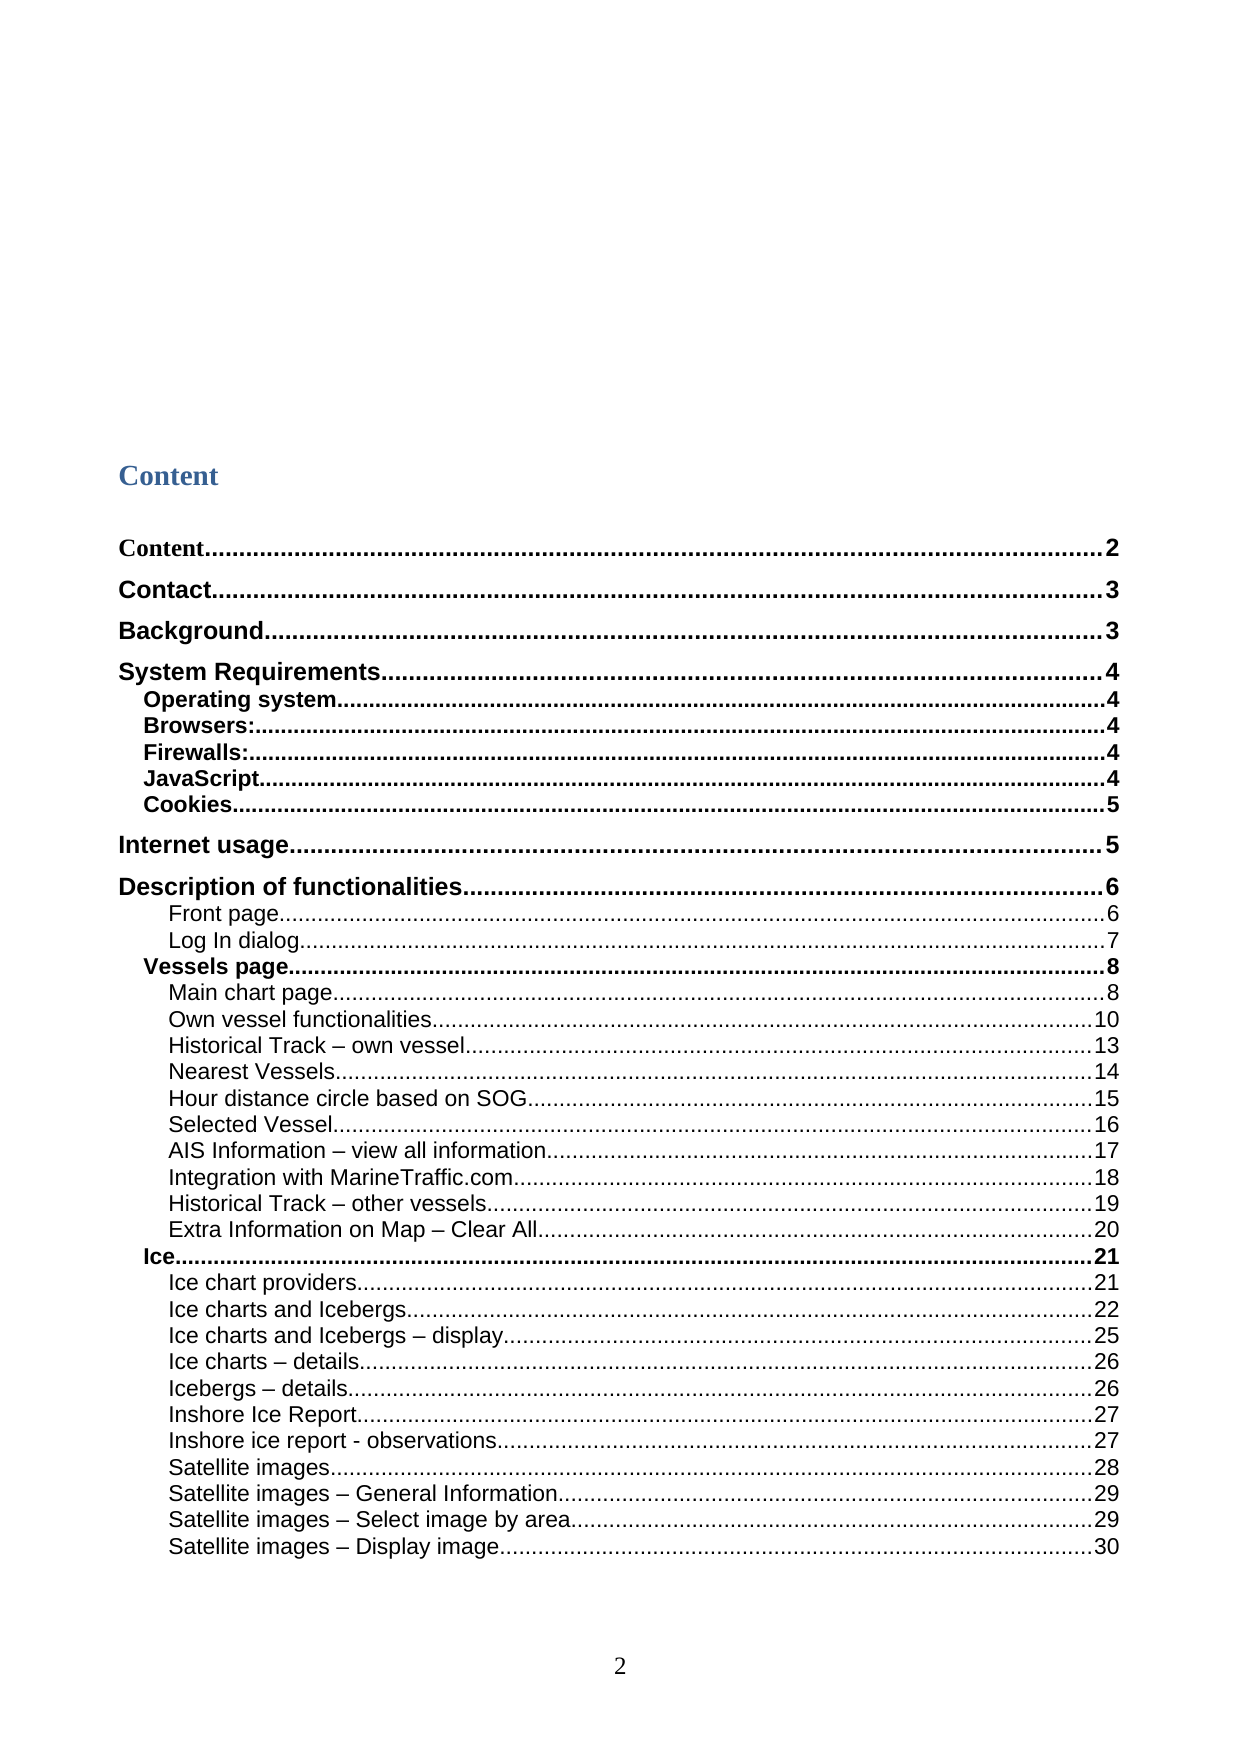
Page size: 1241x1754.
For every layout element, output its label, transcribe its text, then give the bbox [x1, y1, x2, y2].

text Ice charts and Icebergs – display 25 [168, 1322, 1122, 1348]
text Nearest Vessels 14 [168, 1058, 1122, 1085]
text Ice chart providers 21 [168, 1269, 1122, 1296]
text Cookies 5 [143, 791, 1122, 818]
text System Requirements 4 [118, 657, 1122, 686]
text Main chart page 8 [168, 979, 1122, 1006]
text Description of functionalities 6 [118, 871, 1122, 900]
text Integration with MarineTraffic.com 18 [168, 1164, 1122, 1190]
text Content 2 [118, 533, 1122, 562]
text Satellite images 28 [168, 1454, 1122, 1480]
text Ice charts and Icebergs 22 [168, 1296, 1122, 1322]
text Satellite images – Select image by area 29 [168, 1506, 1122, 1533]
text Browsers: 4 [143, 712, 1122, 739]
text Firewalls: 4 [143, 739, 1122, 765]
text Icebergs – details 26 [168, 1374, 1122, 1401]
text Hour distance circle based on SOG 15 [168, 1085, 1122, 1111]
text Selected Vessel 16 [168, 1111, 1122, 1137]
text Ice 21 [143, 1243, 1122, 1269]
text Satellite images – Display image 30 [168, 1533, 1122, 1559]
text Vessels page 8 [143, 953, 1122, 979]
text Satellite images – General Information 29 [168, 1480, 1122, 1506]
text Operating system 4 [143, 686, 1122, 712]
text Extra Information on Map – Clear All 20 [168, 1216, 1122, 1243]
text Inshore Ice Report 27 [168, 1401, 1122, 1427]
text Ice charts – details 26 [168, 1348, 1122, 1374]
subtitle Content [118, 458, 1122, 492]
text Background 3 [118, 616, 1122, 645]
text Log In dialog 7 [168, 927, 1122, 953]
text Front page 6 [168, 900, 1122, 927]
text Historical Track – other vessels 19 [168, 1190, 1122, 1216]
text AIS Information – view all information 17 [168, 1137, 1122, 1164]
text JavaScript 4 [143, 765, 1122, 791]
text Historical Track – own vessel 13 [168, 1032, 1122, 1058]
text Internet usage 5 [118, 830, 1122, 859]
text Contact 3 [118, 575, 1122, 603]
text Own vessel functionalities 10 [168, 1006, 1122, 1032]
text Inshore ice report - observations 27 [168, 1427, 1122, 1454]
